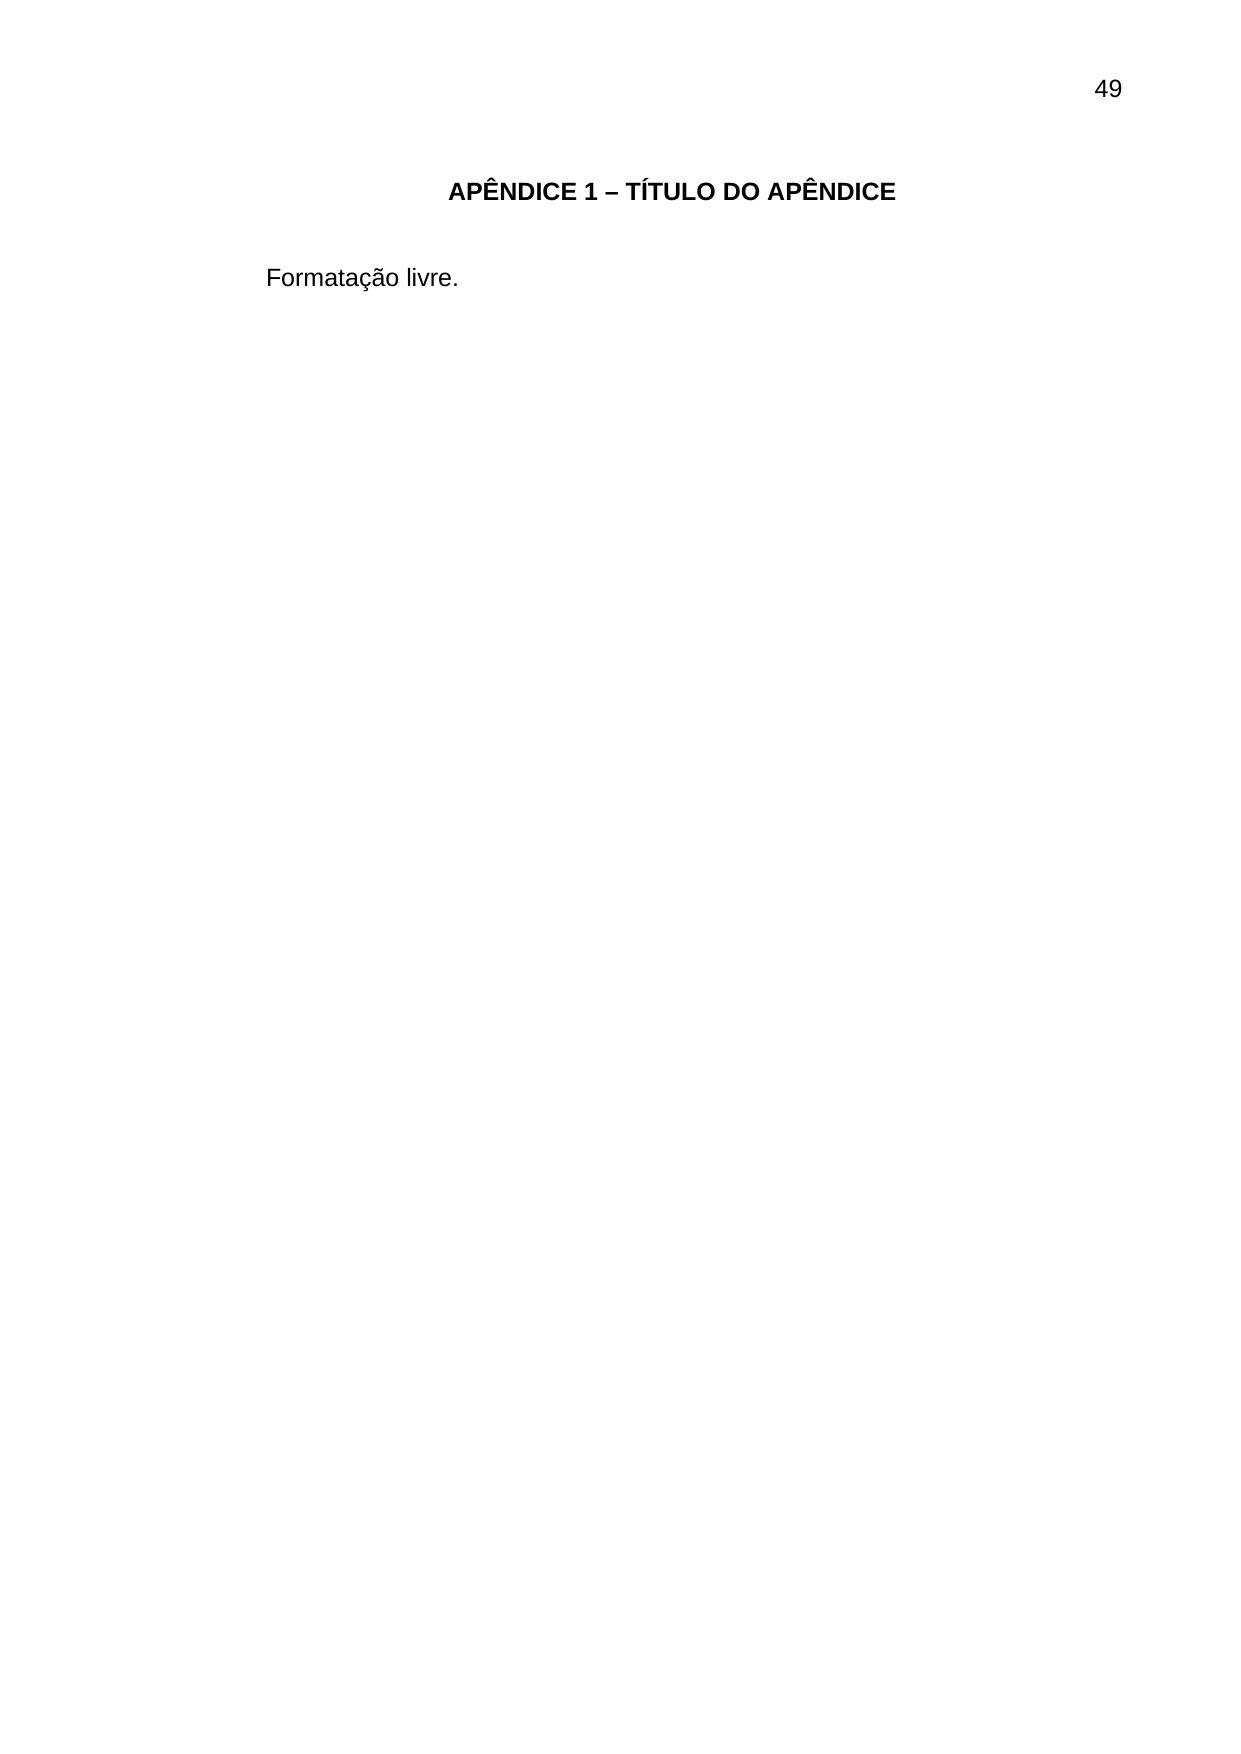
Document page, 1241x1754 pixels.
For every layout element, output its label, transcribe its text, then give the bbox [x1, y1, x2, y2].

text Formatação livre. [177, 263, 1122, 292]
text APÊNDICE 1 – TÍTULO DO APÊNDICE [177, 177, 1122, 206]
